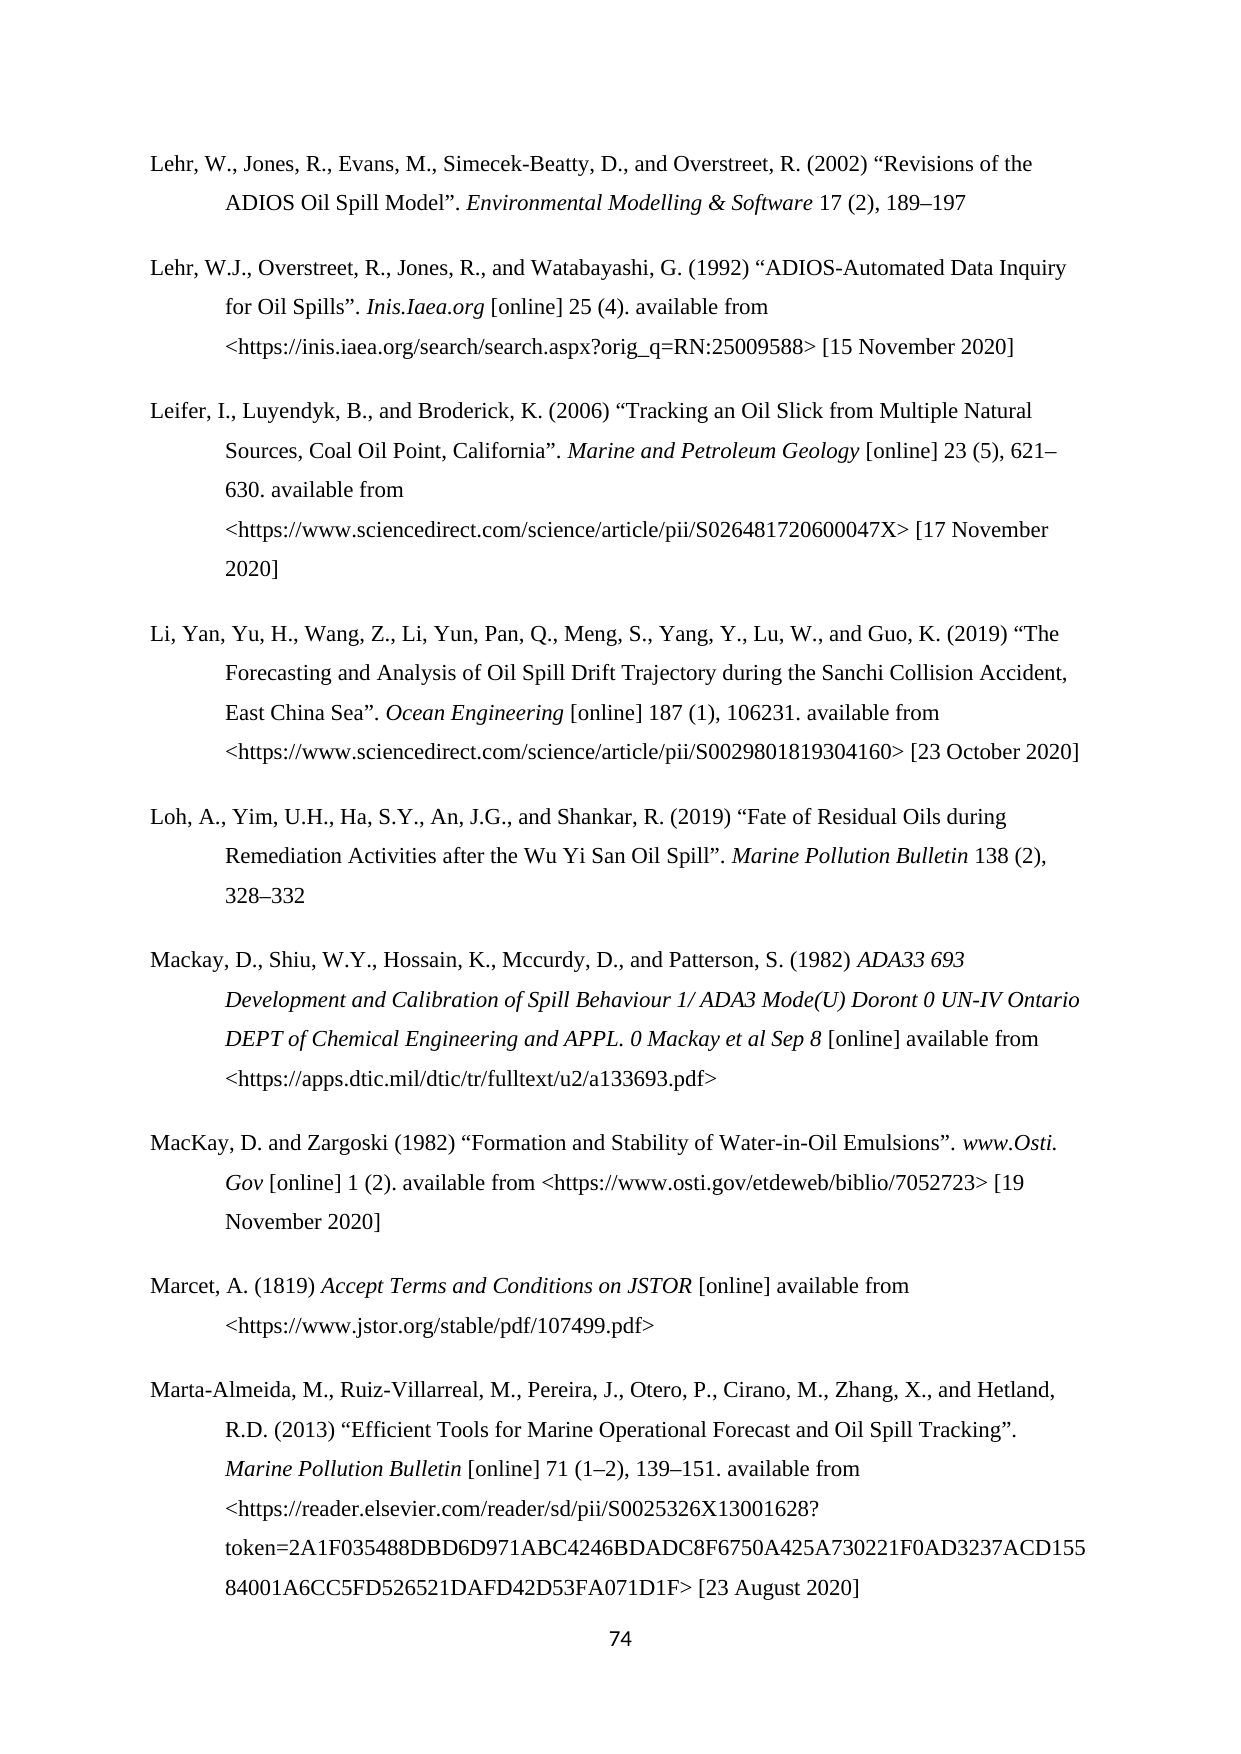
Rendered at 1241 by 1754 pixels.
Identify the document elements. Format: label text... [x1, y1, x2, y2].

text Lehr, W.J., Overstreet, R., Jones, R., and Watabayashi, G. (1992) “ADIOS-Automated Data Inquiry for Oil Spills”. Inis.Iaea.org [online] 25 (4). available from <https://inis.iaea.org/search/search.aspx?orig_q=RN:25009588> [15 November 2020] [150, 254, 1090, 359]
text Marta-Almeida, M., Ruiz-Villarreal, M., Pereira, J., Otero, P., Cirano, M., Zhang, X., and Hetland, R.D. (2013) “Efficient Tools for Marine Operational Forecast and Oil Spill Tracking”. Marine Pollution Bulletin [online] 71 (1–2), 139–151. available from <https://reader.elsevier.com/reader/sd/pii/S0025326X13001628?token=2A1F035488DBD6D971ABC4246BDADC8F6750A425A730221F0AD3237ACD15584001A6CC5FD526521DAFD42D53FA071D1F> [23 August 2020] [150, 1376, 1090, 1600]
text MacKay, D. and Zargoski (1982) “Formation and Stability of Water-in-Oil Emulsions”. www.Osti. Gov [online] 1 (2). available from <https://www.osti.gov/etdeweb/biblio/7052723> [19 November 2020] [150, 1129, 1090, 1234]
text Loh, A., Yim, U.H., Ha, S.Y., An, J.G., and Shankar, R. (2019) “Fate of Residual Oils during Remediation Activities after the Wu Yi San Oil Spill”. Marine Pollution Bulletin 138 (2), 328–332 [150, 803, 1090, 908]
text Li, Yan, Yu, H., Wang, Z., Li, Yun, Pan, Q., Meng, S., Yang, Y., Lu, W., and Guo, K. (2019) “The Forecasting and Analysis of Oil Spill Drift Trajectory during the Sanchi Collision Accident, East China Sea”. Ocean Engineering [online] 187 (1), 106231. available from <https://www.sciencedirect.com/science/article/pii/S0029801819304160> [23 October 2020] [150, 620, 1090, 764]
text Marcet, A. (1819) Accept Terms and Conditions on JSTOR [online] available from <https://www.jstor.org/stable/pdf/107499.pdf> [150, 1272, 1090, 1338]
text Leifer, I., Luyendyk, B., and Broderick, K. (2006) “Tracking an Oil Slick from Multiple Natural Sources, Coal Oil Point, California”. Marine and Petroleum Geology [online] 23 (5), 621–630. available from <https://www.sciencedirect.com/science/article/pii/S026481720600047X> [17 November 2020] [150, 397, 1090, 582]
text Lehr, W., Jones, R., Evans, M., Simecek-Beatty, D., and Overstreet, R. (2002) “Revisions of the ADIOS Oil Spill Model”. Environmental Modelling & Software 17 (2), 189–197 [150, 150, 1090, 216]
text Mackay, D., Shiu, W.Y., Hossain, K., Mccurdy, D., and Patterson, S. (1982) ADA33 693 Development and Calibration of Spill Behaviour 1/ ADA3 Mode(U) Doront 0 UN-IV Ontario DEPT of Chemical Engineering and APPL. 0 Mackay et al Sep 8 [online] available from <https://apps.dtic.mil/dtic/tr/fulltext/u2/a133693.pdf> [150, 946, 1090, 1091]
